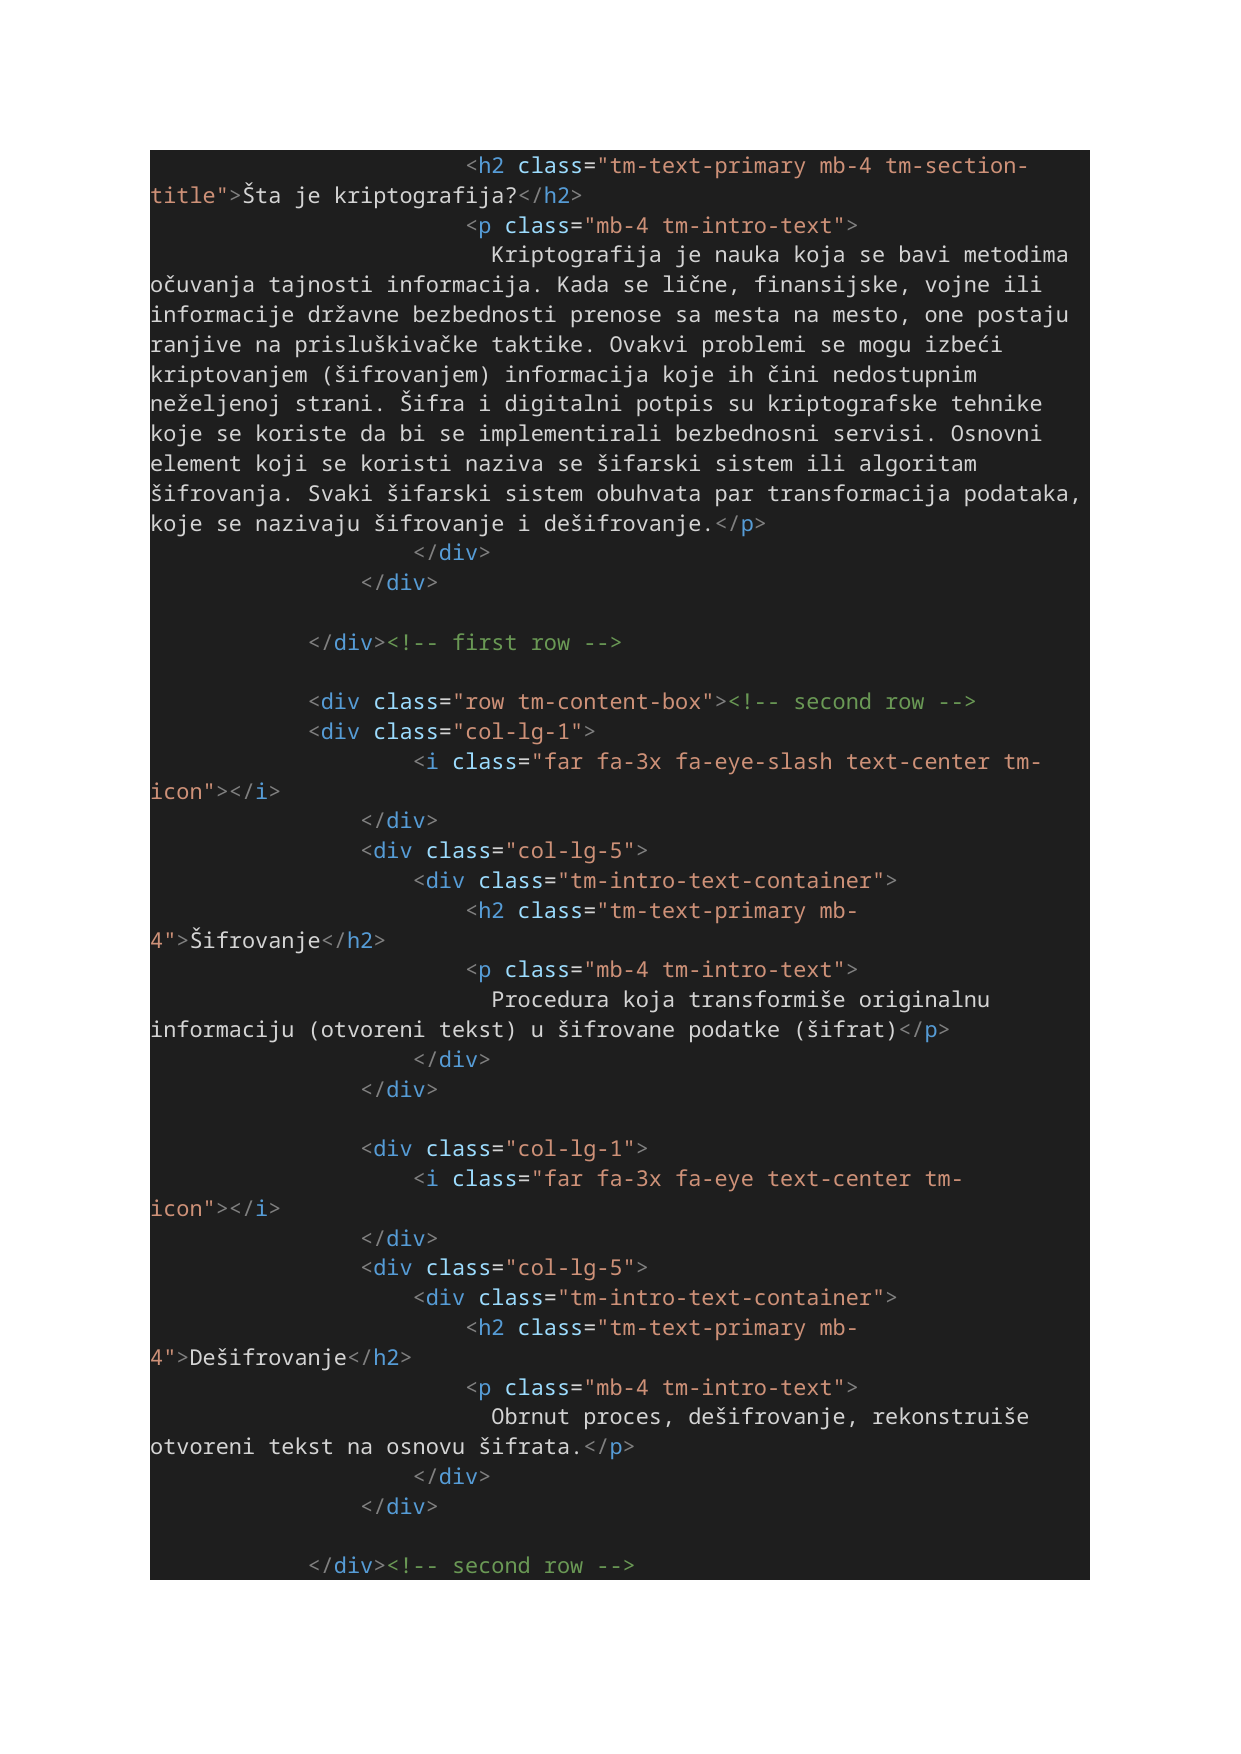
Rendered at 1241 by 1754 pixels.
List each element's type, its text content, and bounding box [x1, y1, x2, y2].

text Obrnut proces, dešifrovanje, rekonstruiše otvoreni tekst na osnovu šifrata.</p> [150, 1401, 1090, 1461]
text </div> [150, 805, 1090, 835]
text <p class="mb-4 tm-intro-text"> [150, 954, 1090, 984]
text <h2 class="tm-text-primary mb-4 tm-section-title">Šta je kriptografija?</h2> [150, 150, 1090, 209]
text <i class="far fa-3x fa-eye text-center tm-icon"></i> [150, 1163, 1090, 1222]
text </div> [150, 537, 1090, 567]
text <div class="tm-intro-text-container"> [150, 865, 1090, 895]
text <i class="far fa-3x fa-eye-slash text-center tm-icon"></i> [150, 746, 1090, 805]
text <div class="col-lg-1"> [150, 716, 1090, 746]
text <div class="col-lg-1"> [150, 1133, 1090, 1163]
text </div> [150, 1044, 1090, 1073]
text <p class="mb-4 tm-intro-text"> [150, 1371, 1090, 1401]
text </div> [150, 1222, 1090, 1252]
text Procedura koja transformiše originalnu informaciju (otvoreni tekst) u šifrovane podatke (šifrat)</p> [150, 984, 1090, 1044]
text <h2 class="tm-text-primary mb-4">Dešifrovanje</h2> [150, 1312, 1090, 1371]
text Kriptografija je nauka koja se bavi metodima očuvanja tajnosti informacija. Kada se lične, finansijske, vojne ili informacije državne bezbednosti prenose sa mesta na mesto, one postaju ranjive na prisluškivačke taktike. Ovakvi problemi se mogu izbeći kriptovanjem (šifrovanjem) informacija koje ih čini nedostupnim neželjenoj strani. Šifra i digitalni potpis su kriptografske tehnike koje se koriste da bi se implementirali bezbednosni servisi. Osnovni element koji se koristi naziva se šifarski sistem ili algoritam šifrovanja. Svaki šifarski sistem obuhvata par transformacija podataka, koje se nazivaju šifrovanje i dešifrovanje.</p> [150, 239, 1090, 537]
text <div class="col-lg-5"> [150, 1252, 1090, 1282]
text <h2 class="tm-text-primary mb-4">Šifrovanje</h2> [150, 895, 1090, 954]
text <div class="row tm-content-box"><!-- second row --> [150, 686, 1090, 716]
text </div> [150, 1073, 1090, 1103]
text <div class="tm-intro-text-container"> [150, 1282, 1090, 1312]
text <div class="col-lg-5"> [150, 835, 1090, 865]
text <p class="mb-4 tm-intro-text"> [150, 209, 1090, 239]
text </div> [150, 567, 1090, 597]
text </div> [150, 1491, 1090, 1520]
text </div><!-- second row --> [150, 1550, 1090, 1580]
text </div> [150, 1461, 1090, 1491]
text </div><!-- first row --> [150, 627, 1090, 656]
